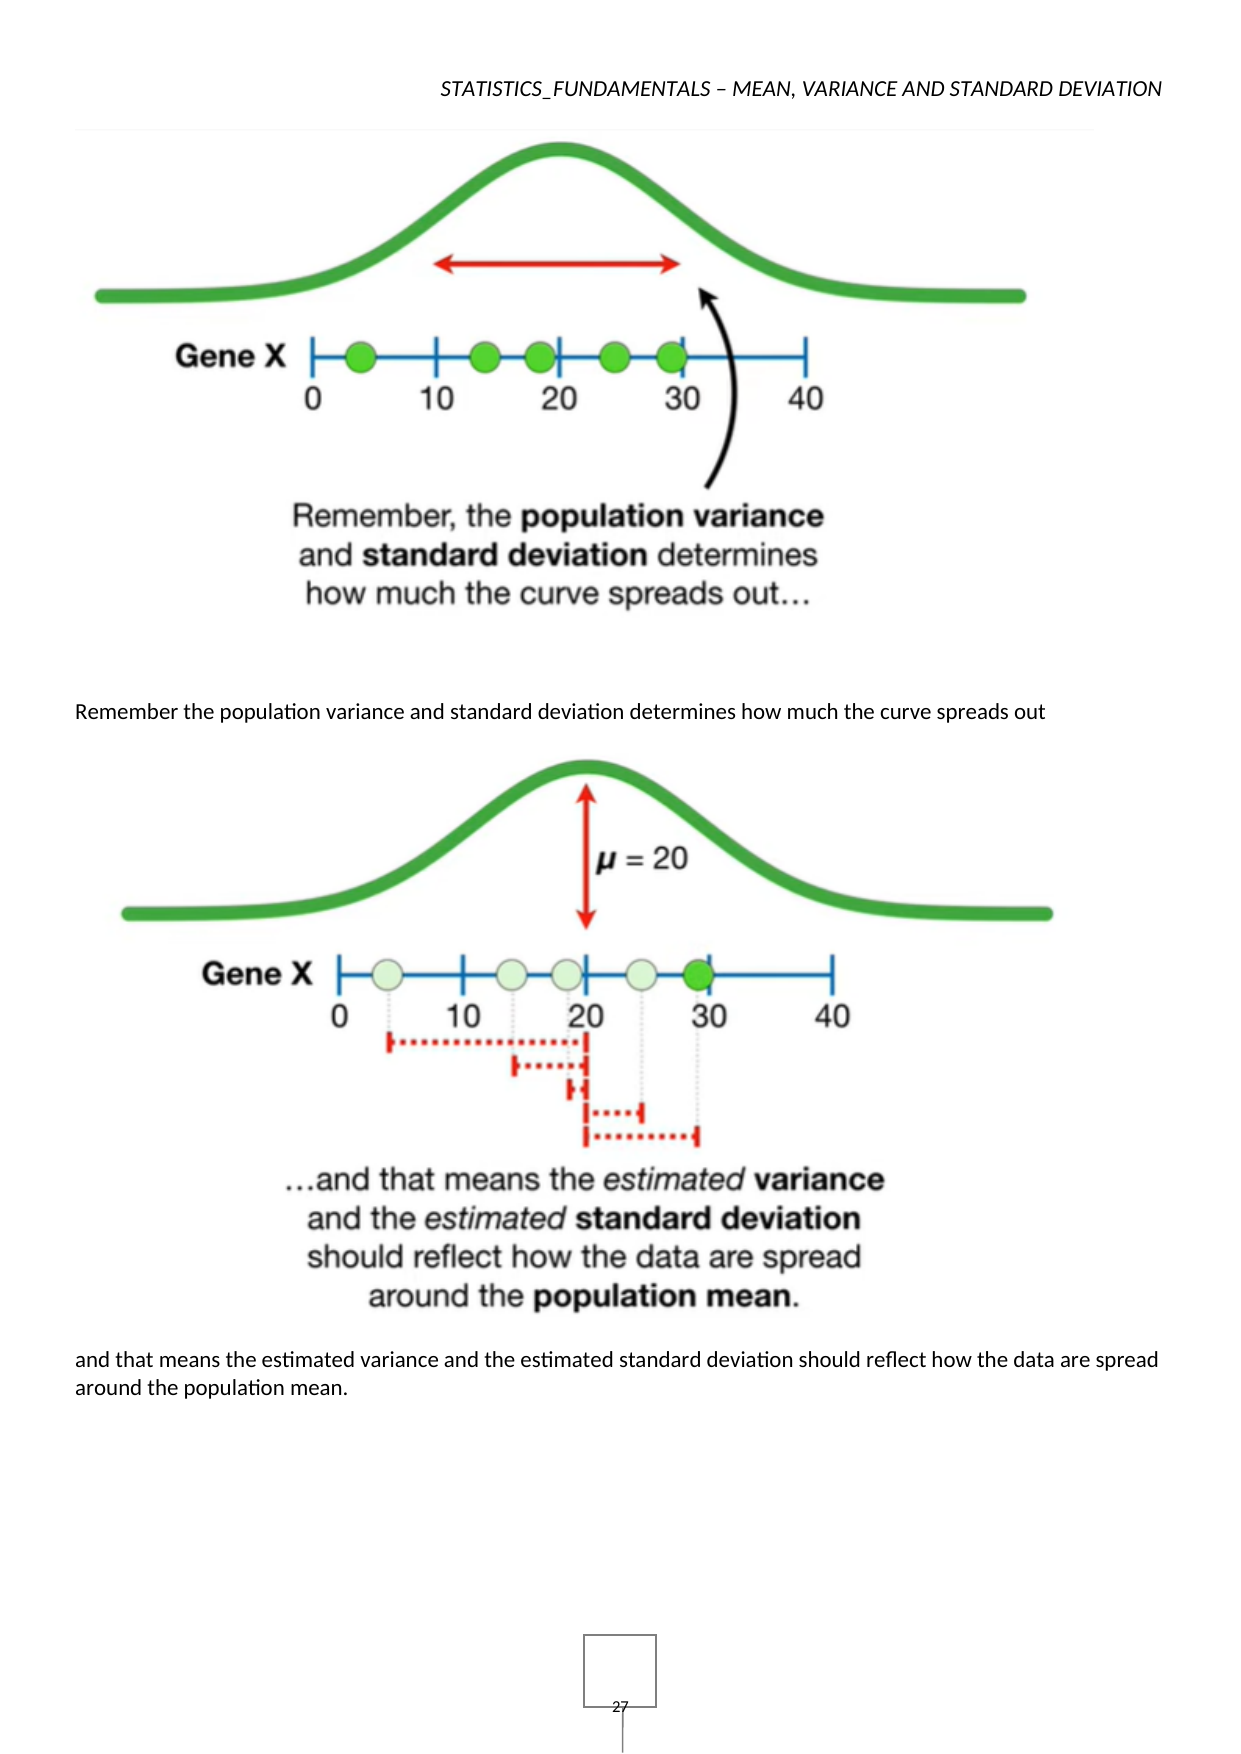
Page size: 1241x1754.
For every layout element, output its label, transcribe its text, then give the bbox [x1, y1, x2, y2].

picture [75, 753, 1127, 1346]
text Remember the population variance and standard deviation determines how much the curve spreads out [75, 697, 1165, 725]
picture [75, 129, 1094, 697]
text and that means the estimated variance and the estimated standard deviation should reflect how the data are spread around the population mean. [75, 1345, 1165, 1401]
